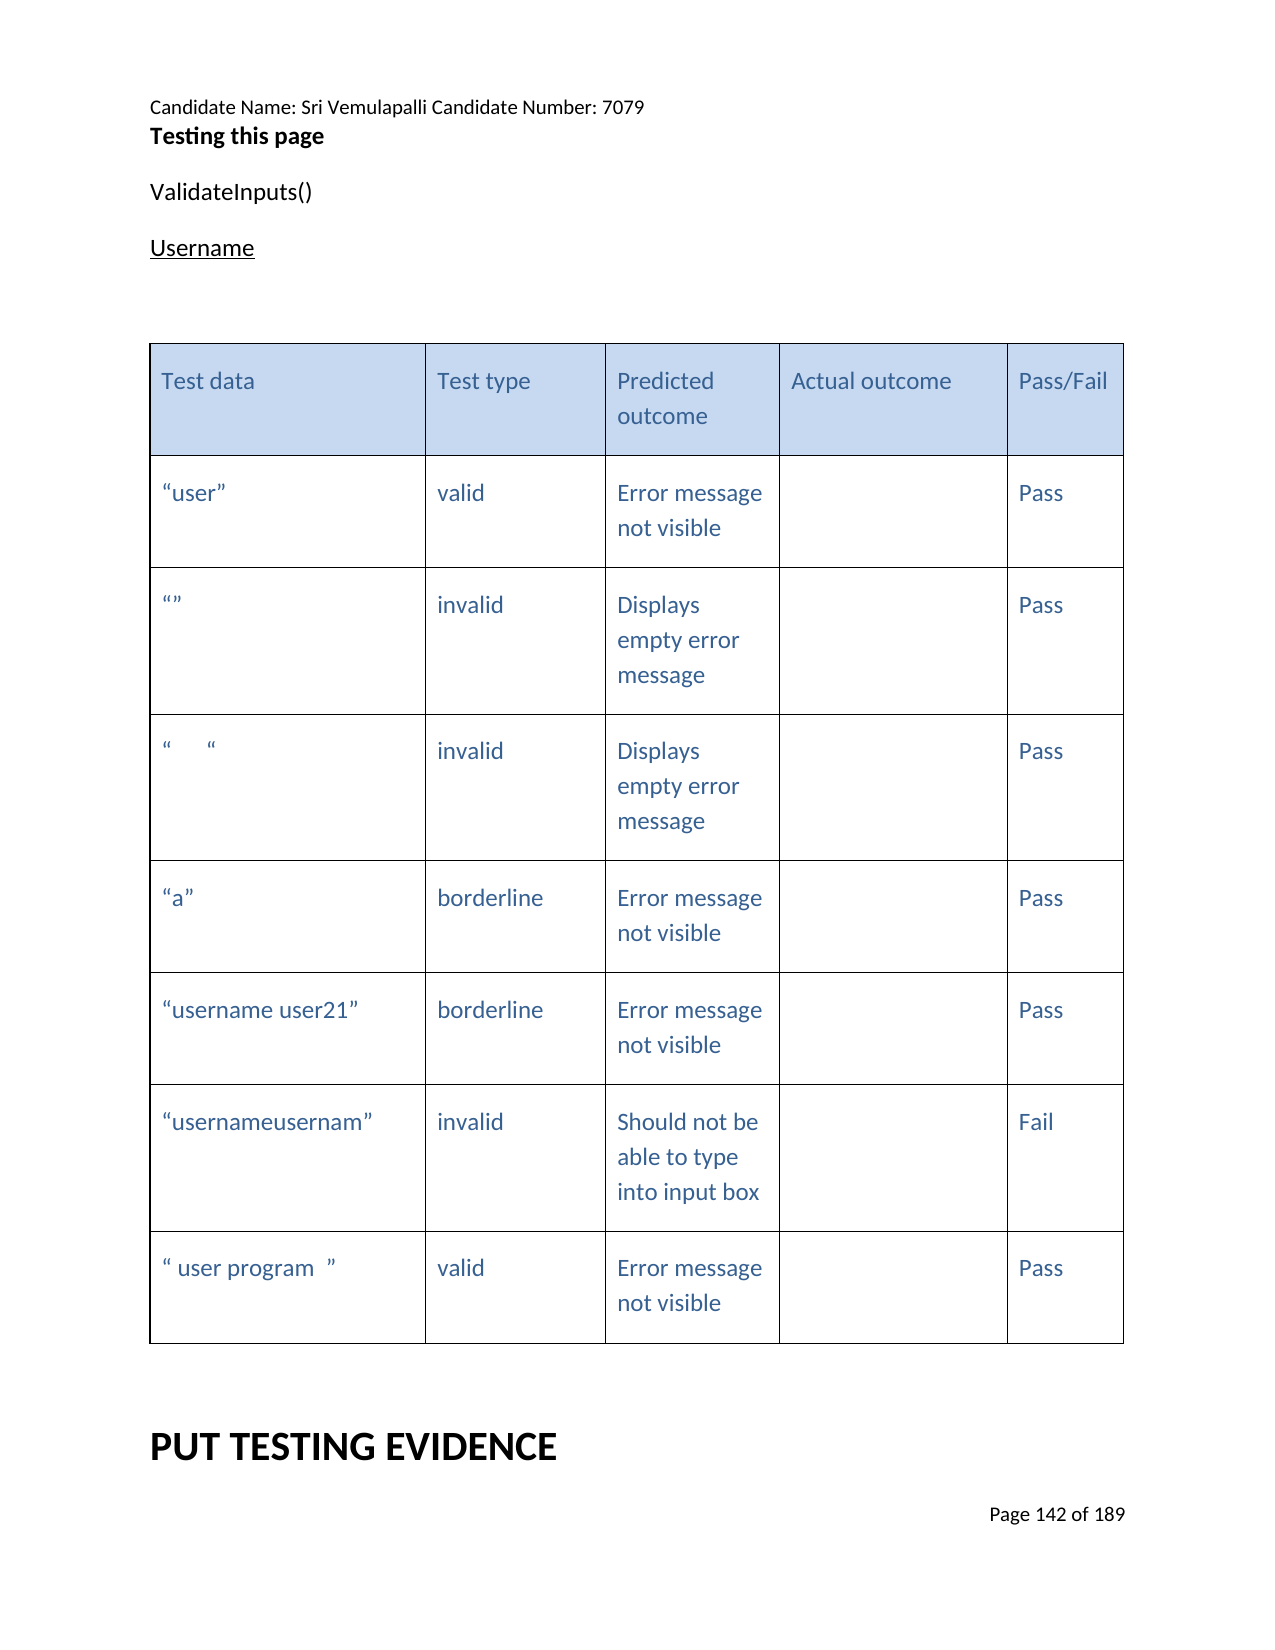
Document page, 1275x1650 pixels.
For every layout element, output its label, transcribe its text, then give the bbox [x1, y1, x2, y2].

table_cell Displays empty error message [606, 715, 779, 860]
table_cell “” [151, 568, 425, 714]
table_cell Should not be able to type into input box [606, 1085, 779, 1231]
table_cell Pass [1008, 973, 1123, 1084]
table_cell invalid [426, 1085, 605, 1231]
table_cell Error message not visible [606, 456, 779, 567]
table_cell borderline [426, 973, 605, 1084]
table_cell [780, 1232, 1007, 1342]
table_cell Pass [1008, 456, 1123, 567]
table_cell valid [426, 456, 605, 567]
table_cell [780, 456, 1007, 567]
table_cell borderline [426, 861, 605, 972]
table_cell invalid [426, 715, 605, 860]
table_cell “user” [151, 456, 425, 567]
table_cell Error message not visible [606, 861, 779, 972]
table_cell [780, 973, 1007, 1084]
table_header Pass/Fail [1008, 344, 1123, 455]
table_cell [780, 1085, 1007, 1231]
table_cell invalid [426, 568, 605, 714]
table_cell Fail [1008, 1085, 1123, 1231]
table_cell Displays empty error message [606, 568, 779, 714]
table_cell [780, 715, 1007, 860]
table_cell “usernameusernam” [151, 1085, 425, 1231]
table_header Predicted outcome [606, 344, 779, 455]
table_cell Error message not visible [606, 1232, 779, 1342]
table_header Test data [151, 344, 425, 455]
table_cell Pass [1008, 568, 1123, 714]
table_cell “username user21” [151, 973, 425, 1084]
table_cell “a” [151, 861, 425, 972]
table_cell Pass [1008, 715, 1123, 860]
table_cell Error message not visible [606, 973, 779, 1084]
text Username [150, 232, 1125, 262]
table_cell Pass [1008, 861, 1123, 972]
table_header Actual outcome [780, 344, 1007, 455]
table_cell [780, 568, 1007, 714]
table_cell Pass [1008, 1232, 1123, 1342]
table_header Test type [426, 344, 605, 455]
text PUT TESTING EVIDENCE [150, 1420, 1125, 1471]
text ValidateInputs() [150, 176, 1125, 206]
table_cell “ user program ” [151, 1232, 425, 1342]
table_cell “ “ [151, 715, 425, 860]
text Testing this page [150, 120, 1125, 151]
table_cell valid [426, 1232, 605, 1342]
table_cell [780, 861, 1007, 972]
